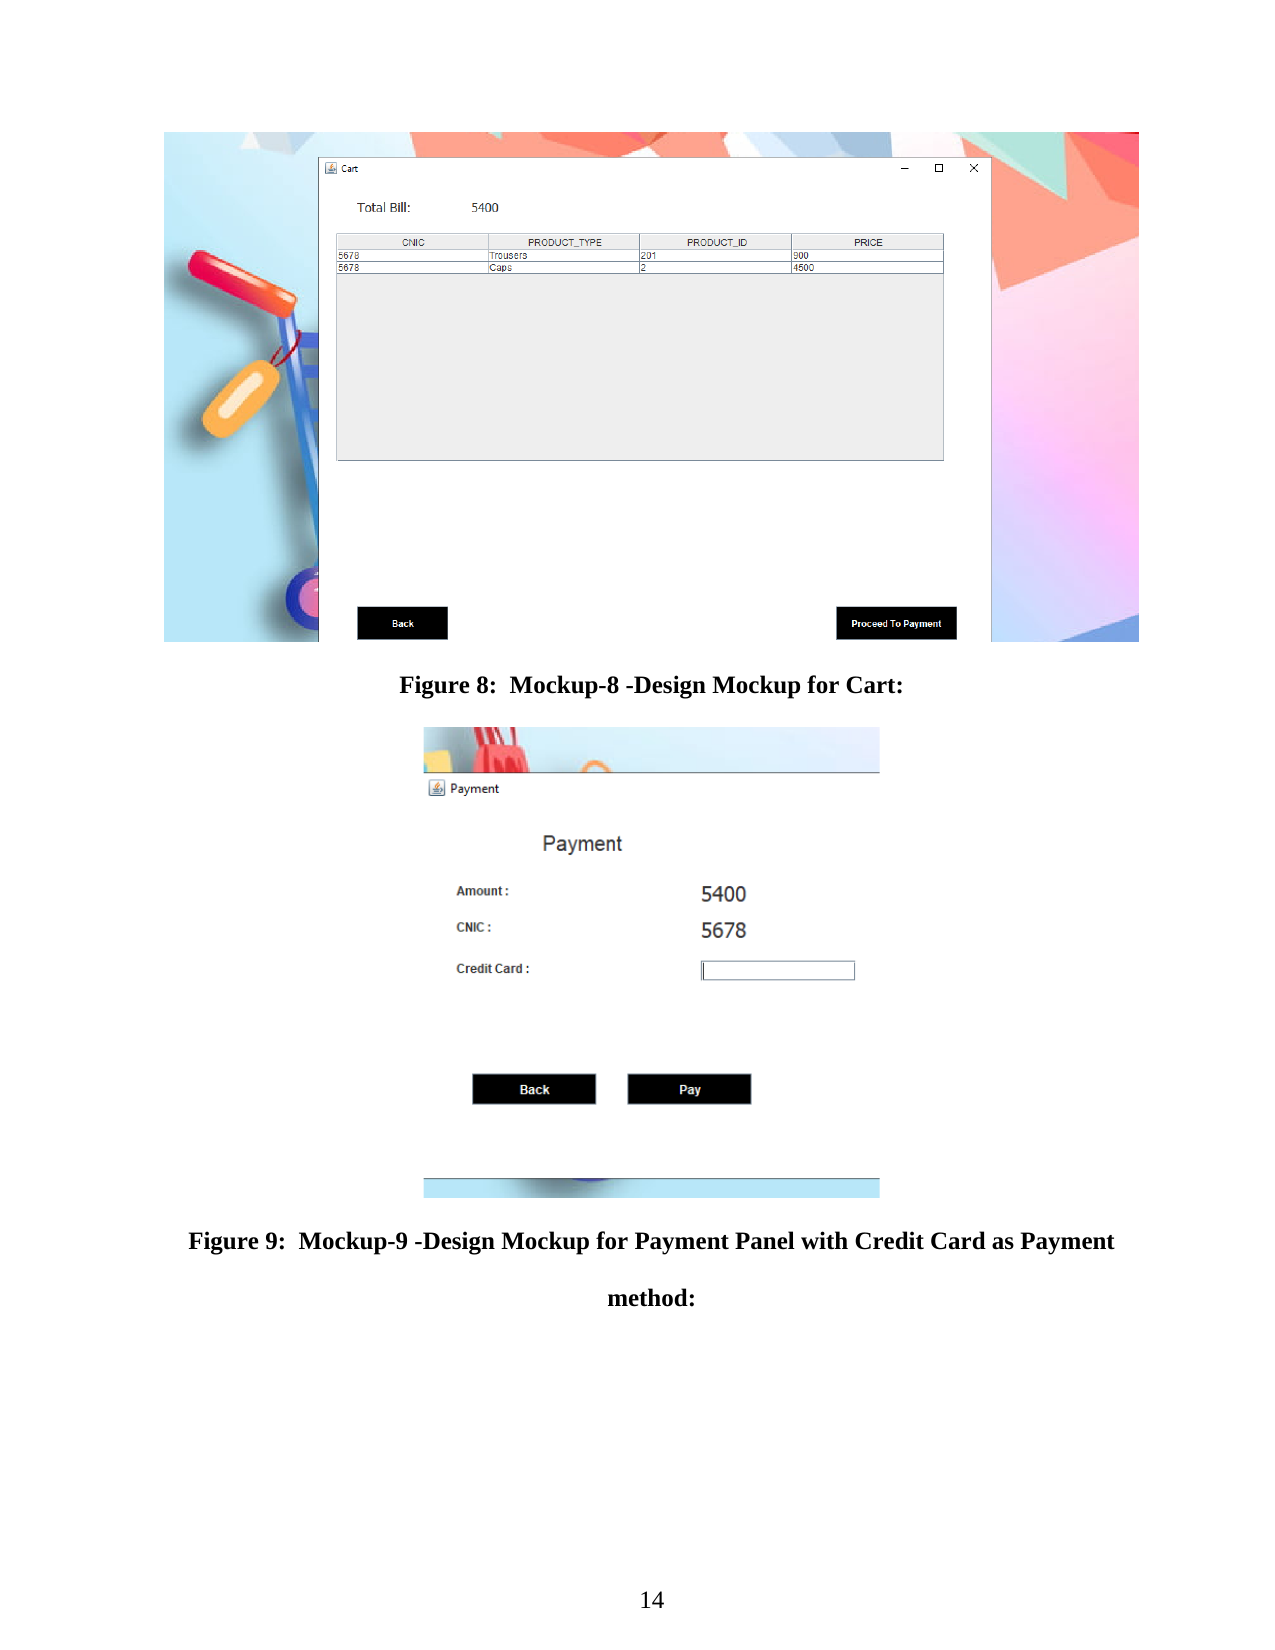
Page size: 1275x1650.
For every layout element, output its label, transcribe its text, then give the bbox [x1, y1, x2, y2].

picture [423, 727, 880, 1198]
text Figure 8: Mockup-8 -Design Mockup for Cart: [150, 670, 1153, 699]
picture [164, 132, 1139, 642]
text Figure 9: Mockup-9 -Design Mockup for Payment Panel with Credit Card as Payment method: [150, 1226, 1153, 1312]
